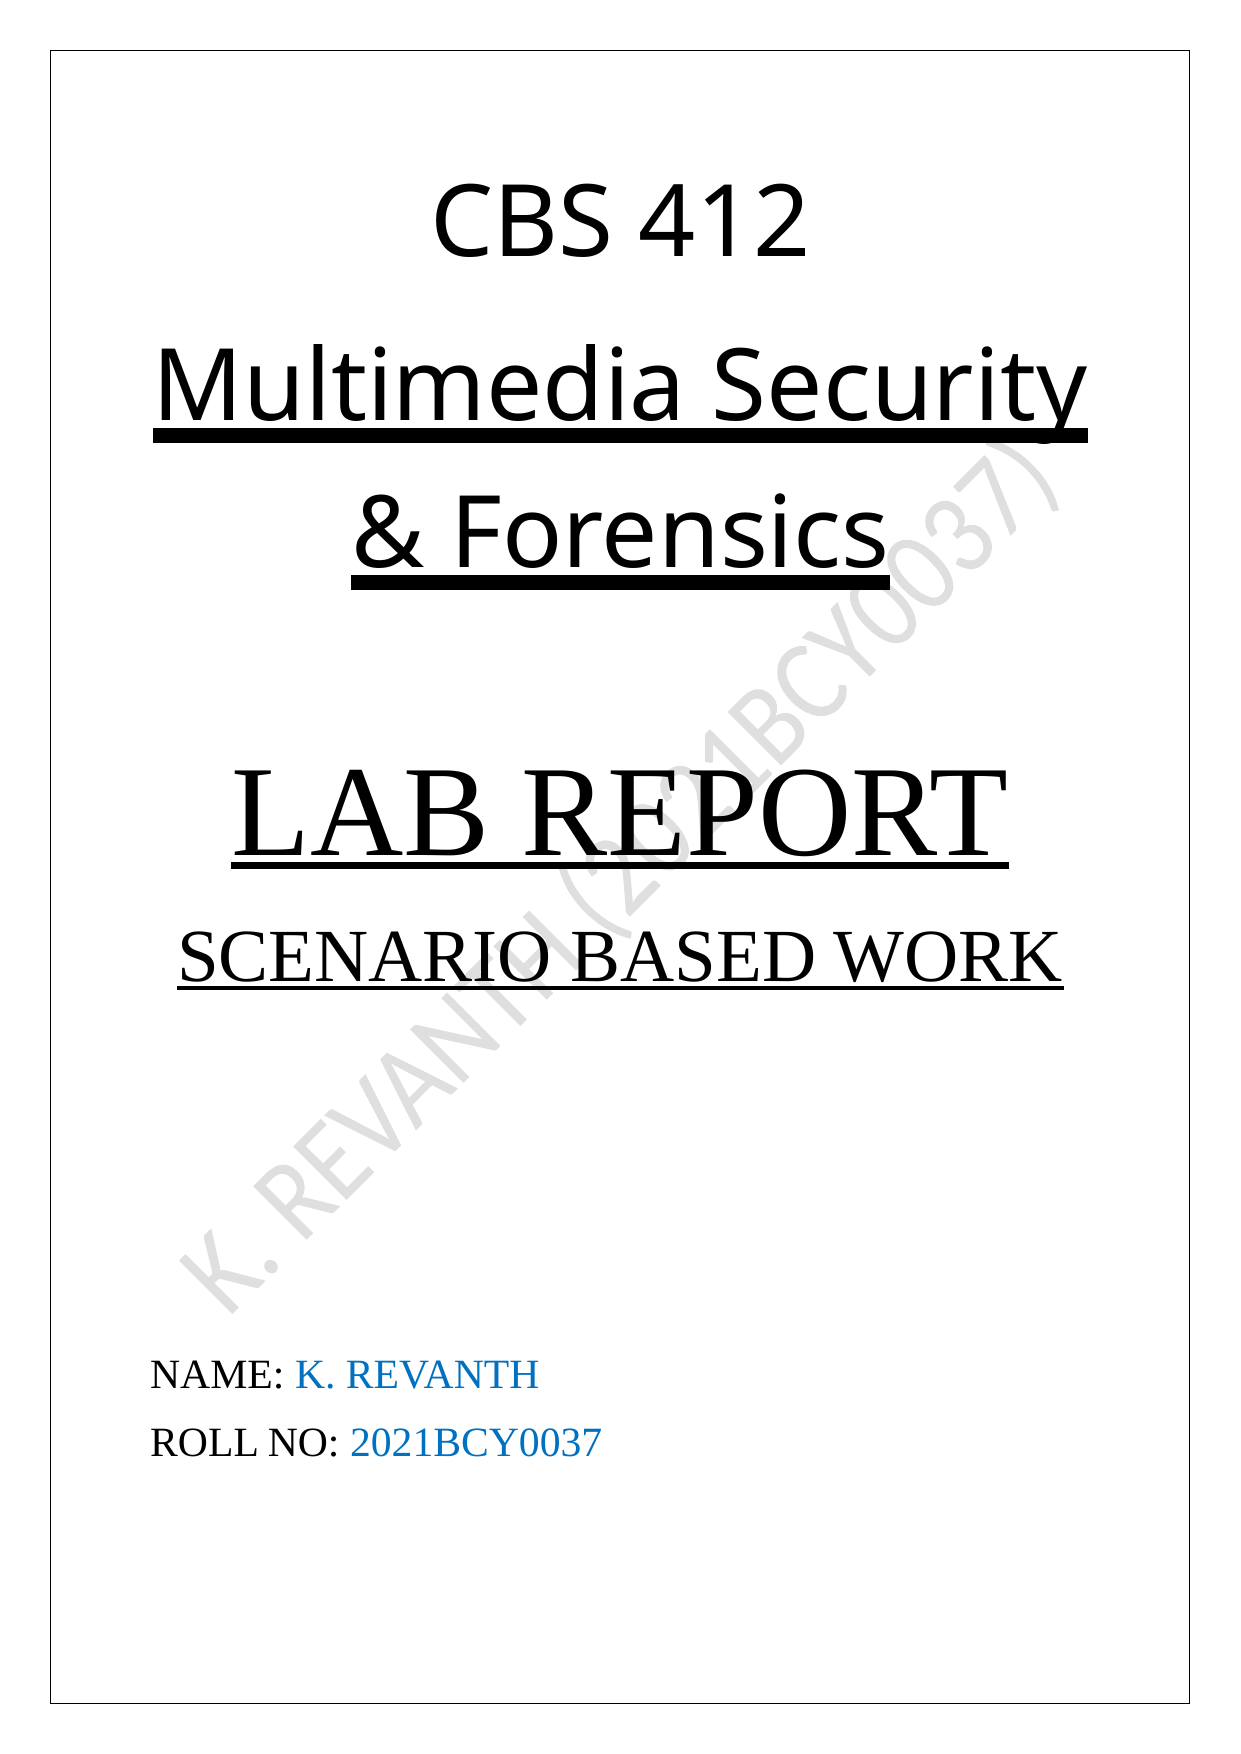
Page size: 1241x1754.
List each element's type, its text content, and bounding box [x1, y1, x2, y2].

text Multimedia Security & Forensics [150, 314, 1090, 597]
text LAB REPORT [150, 734, 1090, 883]
text ROLL NO: 2021BCY0037 [150, 1418, 1090, 1466]
text SCENARIO BASED WORK [150, 911, 1090, 998]
text NAME: K. REVANTH [150, 1349, 1090, 1397]
text CBS 412 [150, 150, 1090, 286]
